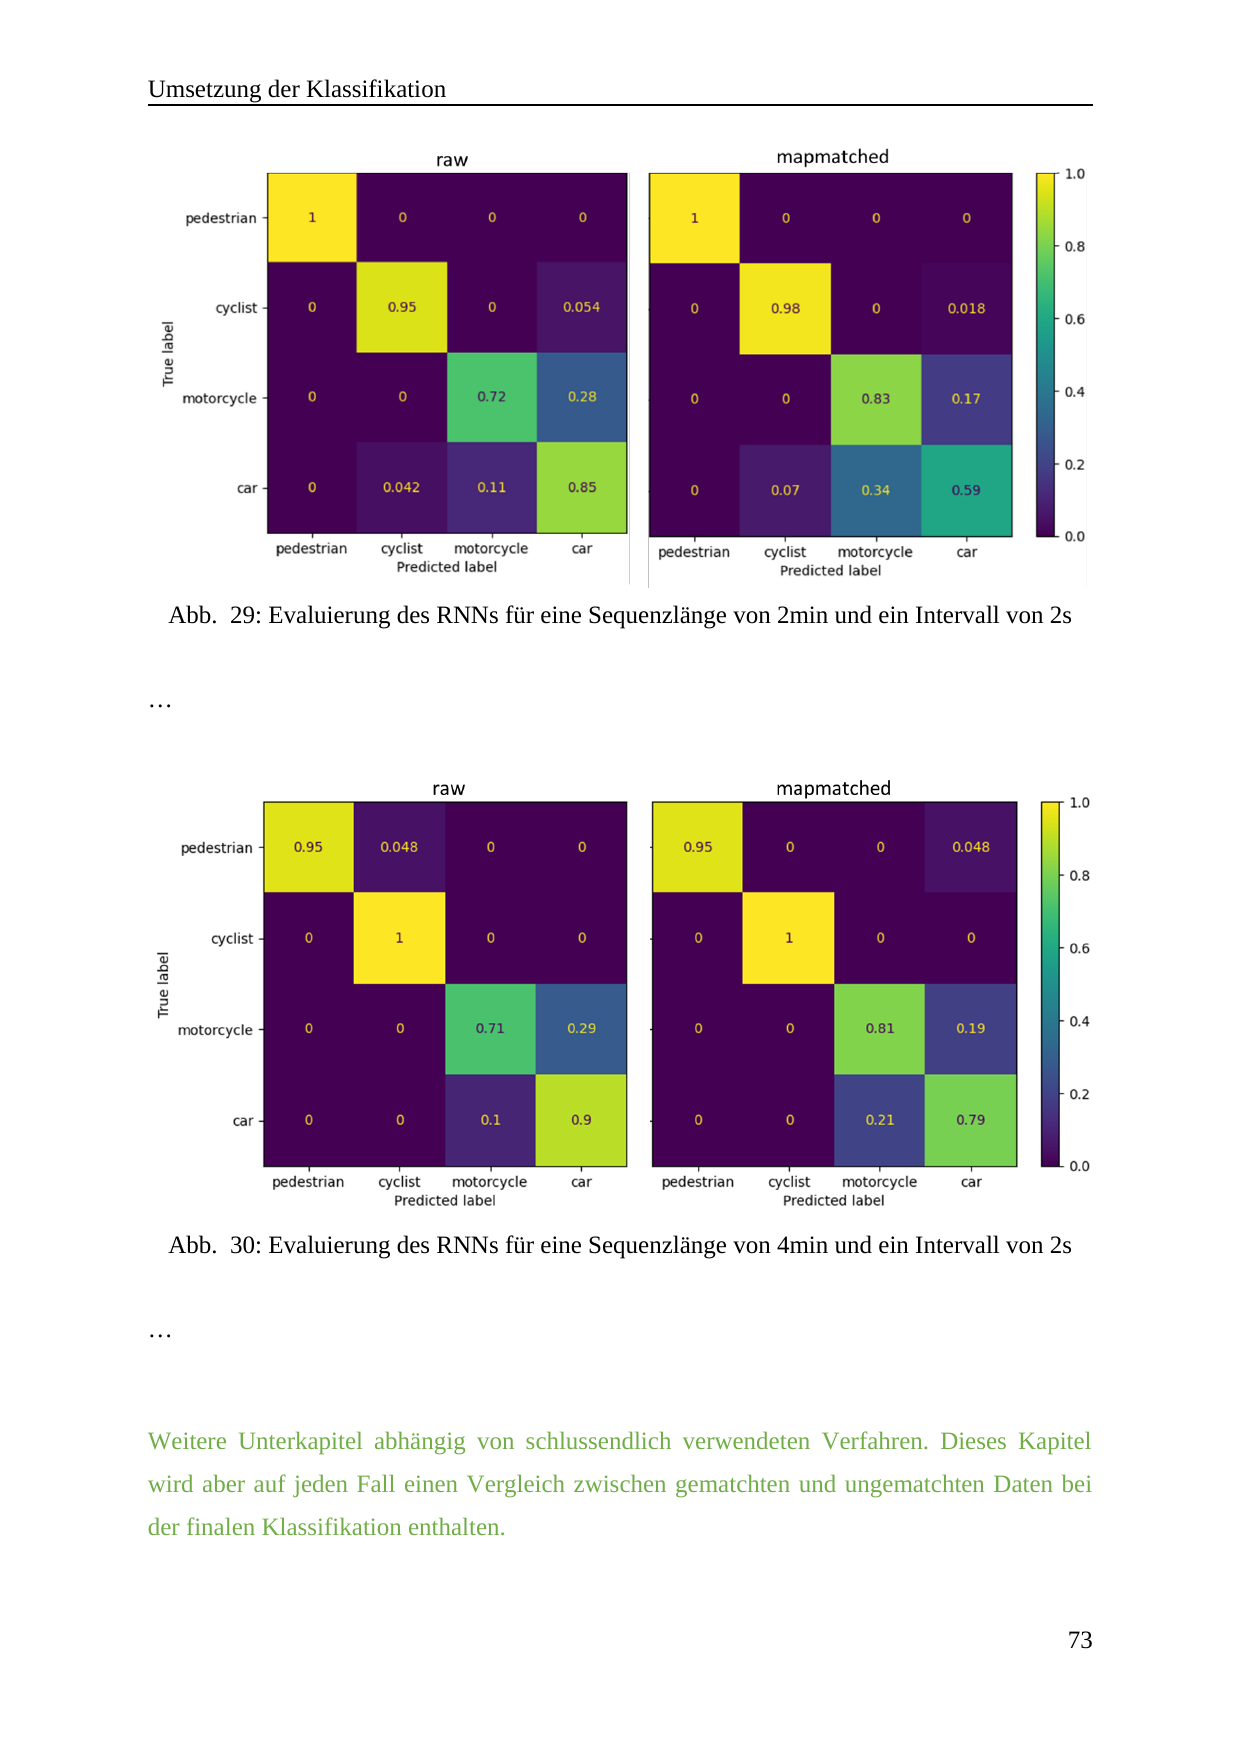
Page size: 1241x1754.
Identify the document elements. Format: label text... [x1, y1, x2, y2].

picture [148, 777, 1092, 1218]
text … [148, 1314, 1093, 1343]
picture [153, 147, 1087, 588]
text … [148, 684, 1093, 713]
text Weitere Unterkapitel abhängig von schlussendlich verwendeten Verfahren. Dieses Kapitel wird aber auf jeden Fall einen Vergleich zwischen gematchten und ungematchten Daten bei der finalen Klassifikation enthalten. [148, 1426, 1093, 1541]
